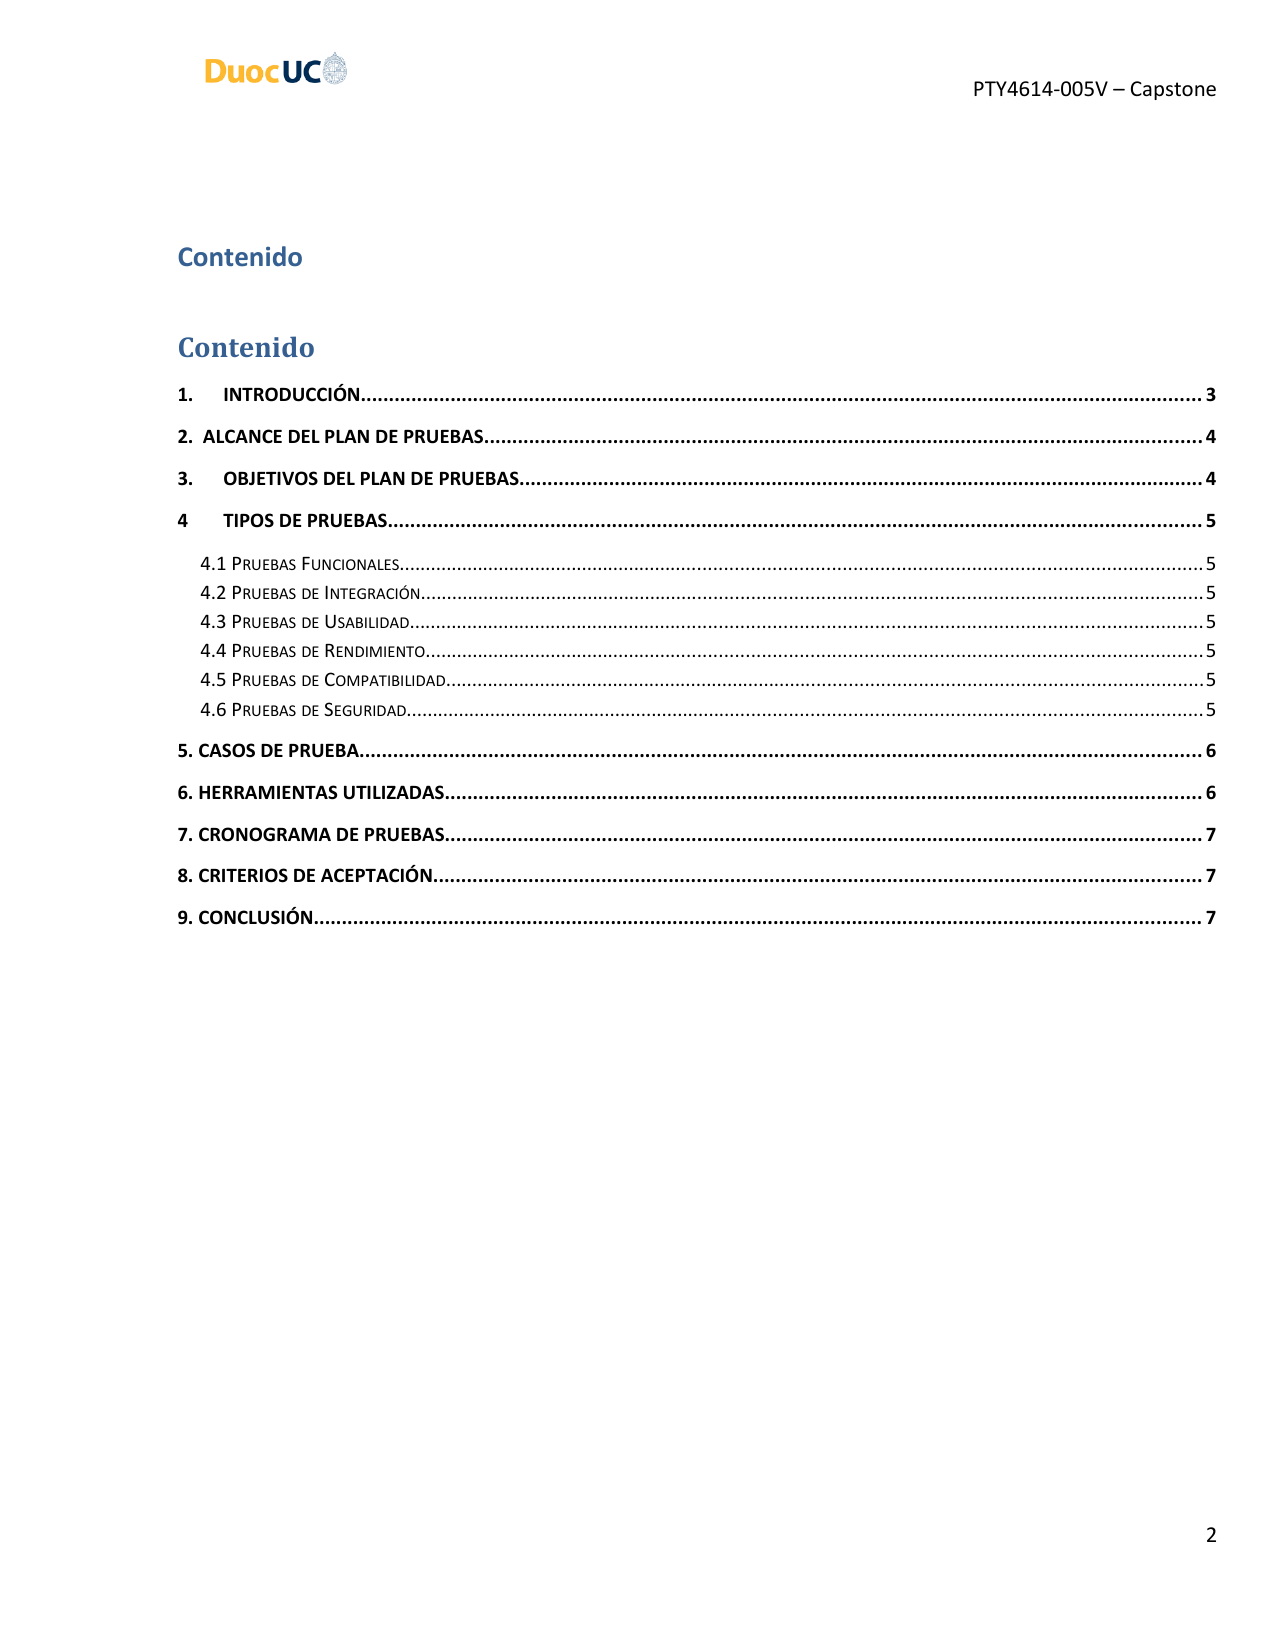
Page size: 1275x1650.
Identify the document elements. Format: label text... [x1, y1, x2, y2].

picture [198, 48, 352, 87]
text Contenido [177, 238, 1217, 274]
